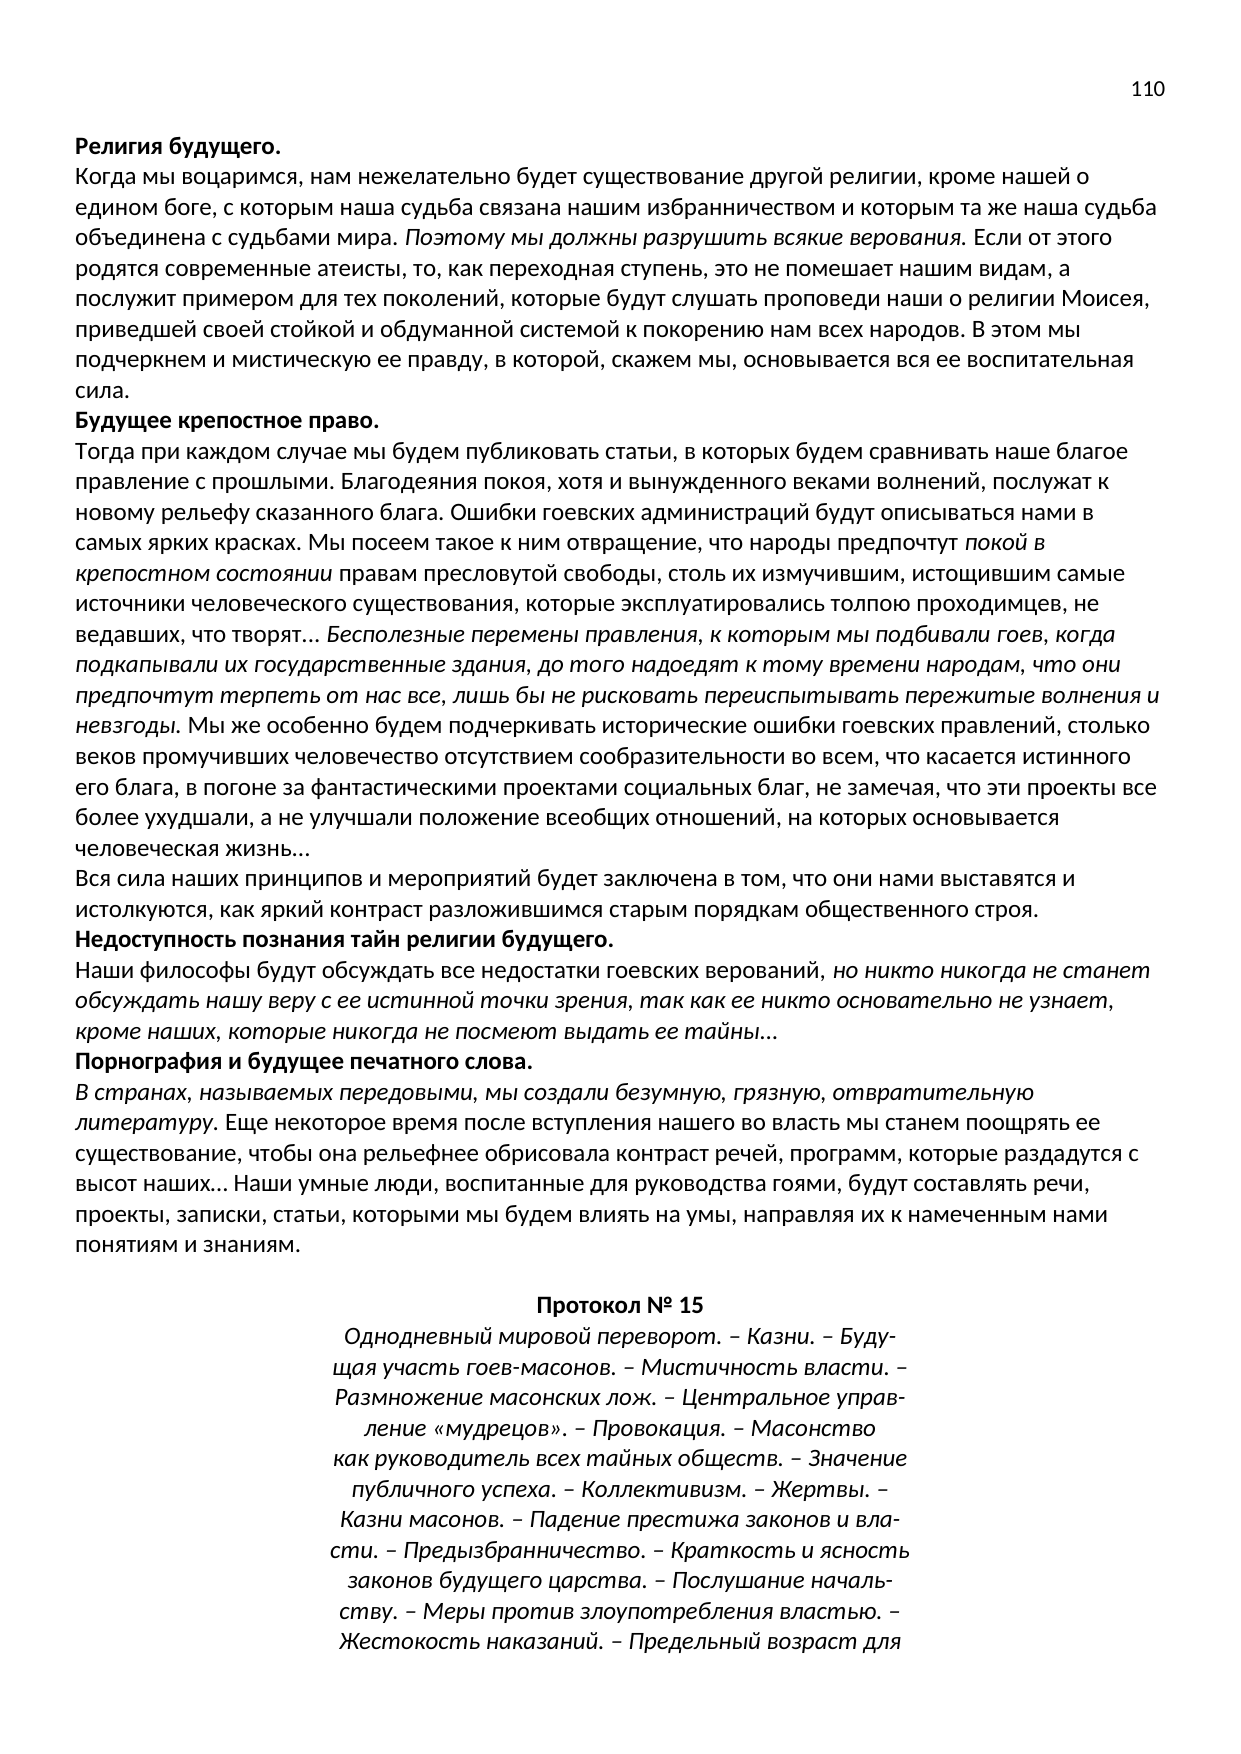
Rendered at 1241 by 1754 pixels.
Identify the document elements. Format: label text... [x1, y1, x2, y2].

text Религия будущего. [75, 130, 1165, 160]
text Однодневный мировой переворот. – Казни. – Буду- [75, 1320, 1165, 1351]
text Жестокость наказаний. – Предельный возраст для [75, 1625, 1165, 1656]
text Размножение масонских лож. – Центральное управ- [75, 1381, 1165, 1412]
text щая участь гоев-масонов. – Мистичность власти. – [75, 1351, 1165, 1381]
text Будущее крепостное право. [75, 404, 1165, 435]
text сти. – Предызбранничество. – Краткость и ясность [75, 1534, 1165, 1564]
text публичного успеха. – Коллективизм. – Жертвы. – [75, 1473, 1165, 1503]
text Казни масонов. – Падение престижа законов и вла- [75, 1503, 1165, 1534]
text Протокол № 15 [75, 1289, 1165, 1320]
text ству. – Меры против злоупотребления властью. – [75, 1595, 1165, 1625]
text Наши философы будут обсуждать все недостатки гоевских верований, но никто никогда не станет обсуждать нашу веру с ее истинной точки зрения, так как ее никто основательно не узнает, кроме наших, которые никогда не посмеют выдать ее тайны... [75, 954, 1165, 1045]
text правление с прошлыми. Благодеяния покоя, хотя и вынужденного веками волнений, послужат к новому рельефу сказанного блага. Ошибки гоевских администраций будут описываться нами в самых ярких красках. Мы посеем такое к ним отвращение, что народы предпочтут покой в крепостном состоянии правам пресловутой свободы, столь их измучившим, истощившим самые [75, 466, 1165, 588]
text Тогда при каждом случае мы будем публиковать статьи, в которых будем сравнивать наше благое [75, 435, 1165, 466]
text ление «мудрецов». – Провокация. – Масонство [75, 1412, 1165, 1442]
text В странах, называемых передовыми, мы создали безумную, грязную, отвратительную литературу. Еще некоторое время после вступления нашего во власть мы станем поощрять ее существование, чтобы она рельефнее обрисовала контраст речей, программ, которые раздадутся с высот наших… Наши умные люди, воспитанные для руководства гоями, будут составлять речи, проекты, записки, статьи, которыми мы будем влиять на умы, направляя их к намеченным нами понятиям и знаниям. [75, 1076, 1165, 1259]
text Недоступность познания тайн религии будущего. [75, 923, 1165, 954]
text Порнография и будущее печатного слова. [75, 1045, 1165, 1076]
text Вся сила наших принципов и мероприятий будет заключена в том, что они нами выставятся и истолкуются, как яркий контраст разложившимся старым порядкам общественного строя. [75, 862, 1165, 923]
text законов будущего царства. – Послушание началь- [75, 1564, 1165, 1595]
text как руководитель всех тайных обществ. – Значение [75, 1442, 1165, 1473]
text Когда мы воцаримся, нам нежелательно будет существование другой религии, кроме нашей о едином боге, с которым наша судьба связана нашим избранничеством и которым та же наша судьба объединена с судьбами мирa. Поэтому мы должны разрушить всякие верования. Если от этого родятся современные атеисты, то, как переходная ступень, это не помешает нашим видам, а послужит примером для тех поколений, которые будут слушать проповеди наши о религии Моисея, приведшей своей стойкой и обдуманной системой к покорению нам всех народов. В этом мы подчеркнем и мистическую ее правду, в которой, скажем мы, основывается вся ее воспитательная сила. [75, 160, 1165, 404]
text источники человеческого существования, которые эксплуатировались толпою проходимцев, не ведавших, что творят... Бесполезные перемены правления, к которым мы подбивали гоев, когда подкапывали их государственные здания, до того надоедят к тому времени народам, что они предпочтут терпеть от нас все, лишь бы не рисковать переиспытывать пережитые волнения и невзгоды. Мы же особенно будем подчеркивать исторические ошибки гоевских правлений, столько веков промучивших человечество отсутствием сообразительности во всем, что касается истинного его блага, в погоне за фантастическими проектами социальных благ, не замечая, что эти проекты все более ухудшали, а не улучшали положение всеобщих отношений, на которых основывается человеческая жизнь... [75, 588, 1165, 862]
